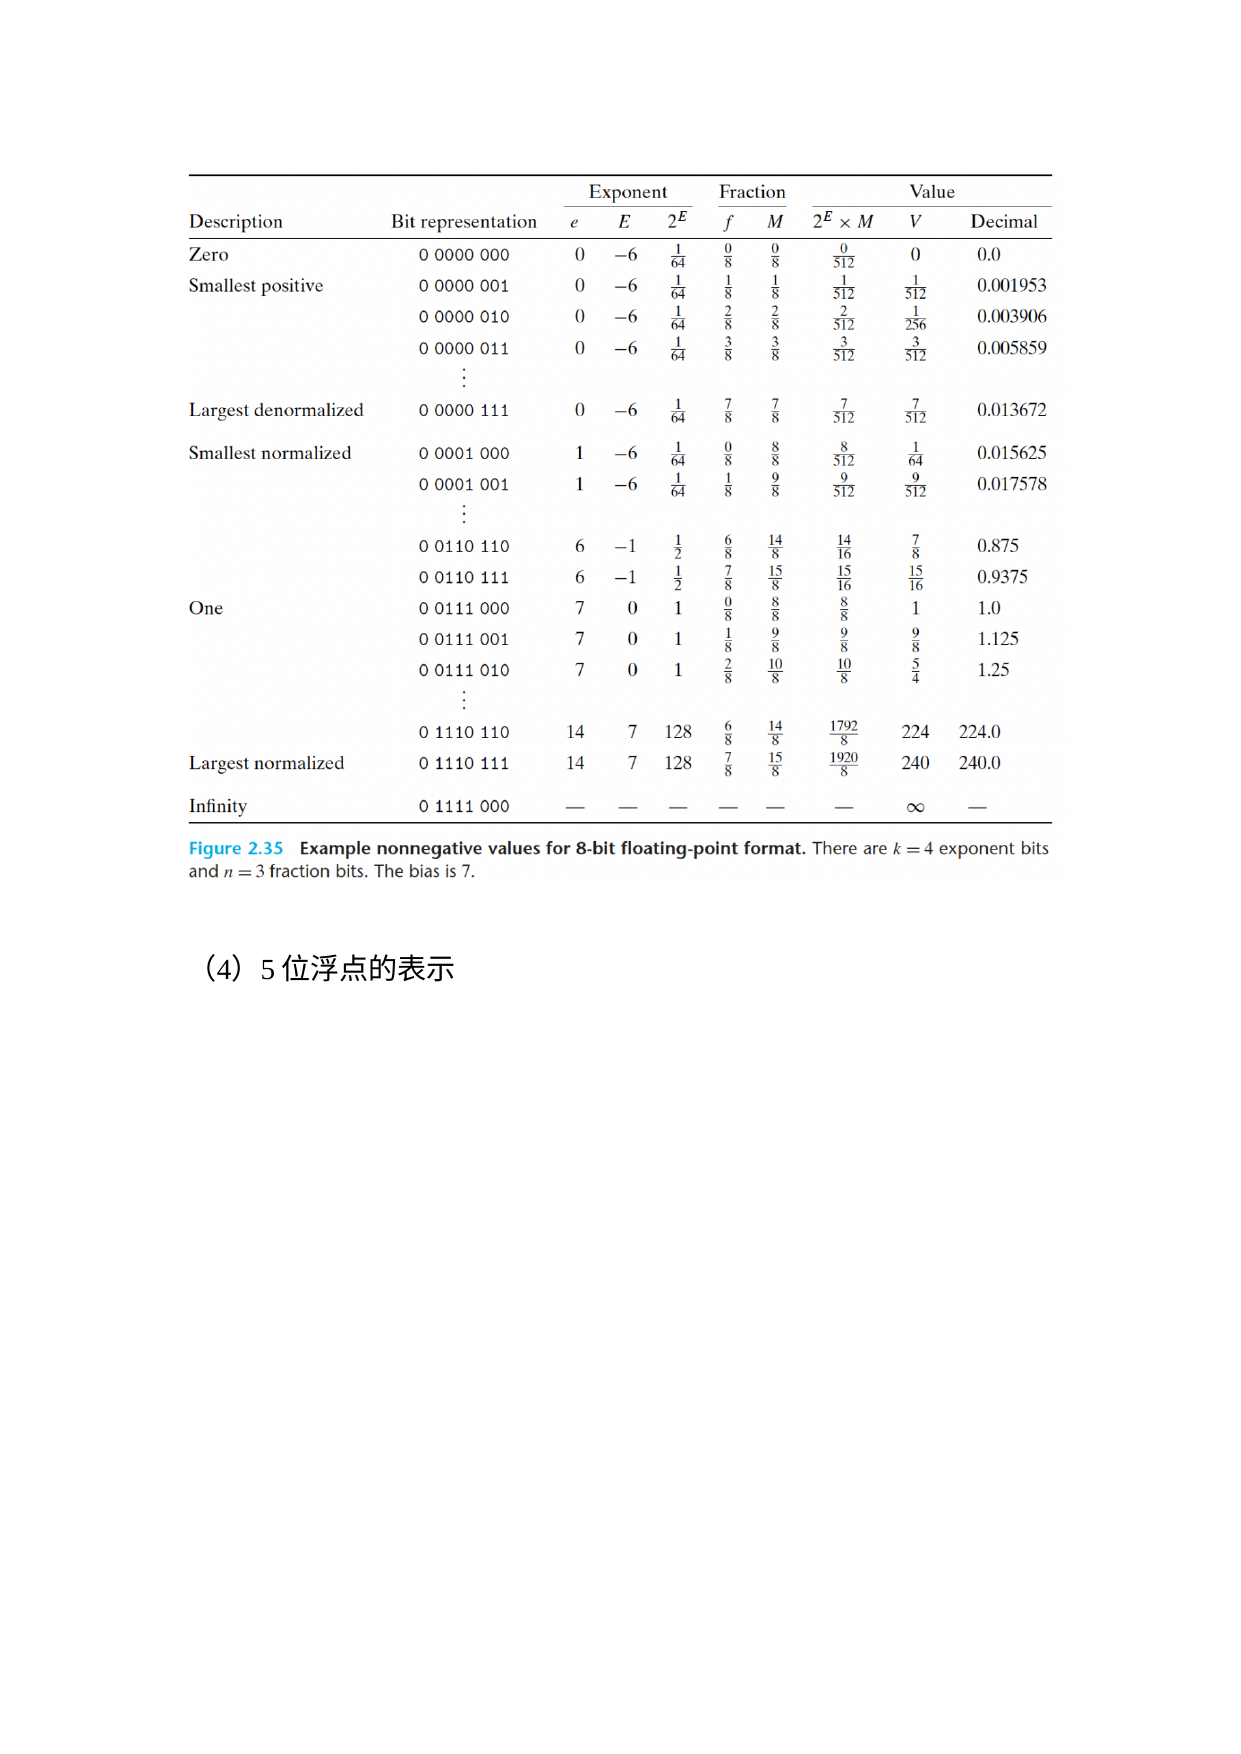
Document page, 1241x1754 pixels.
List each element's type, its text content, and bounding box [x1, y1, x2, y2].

picture [187, 162, 1072, 882]
list （4）5位浮点的表示 [187, 934, 1053, 999]
